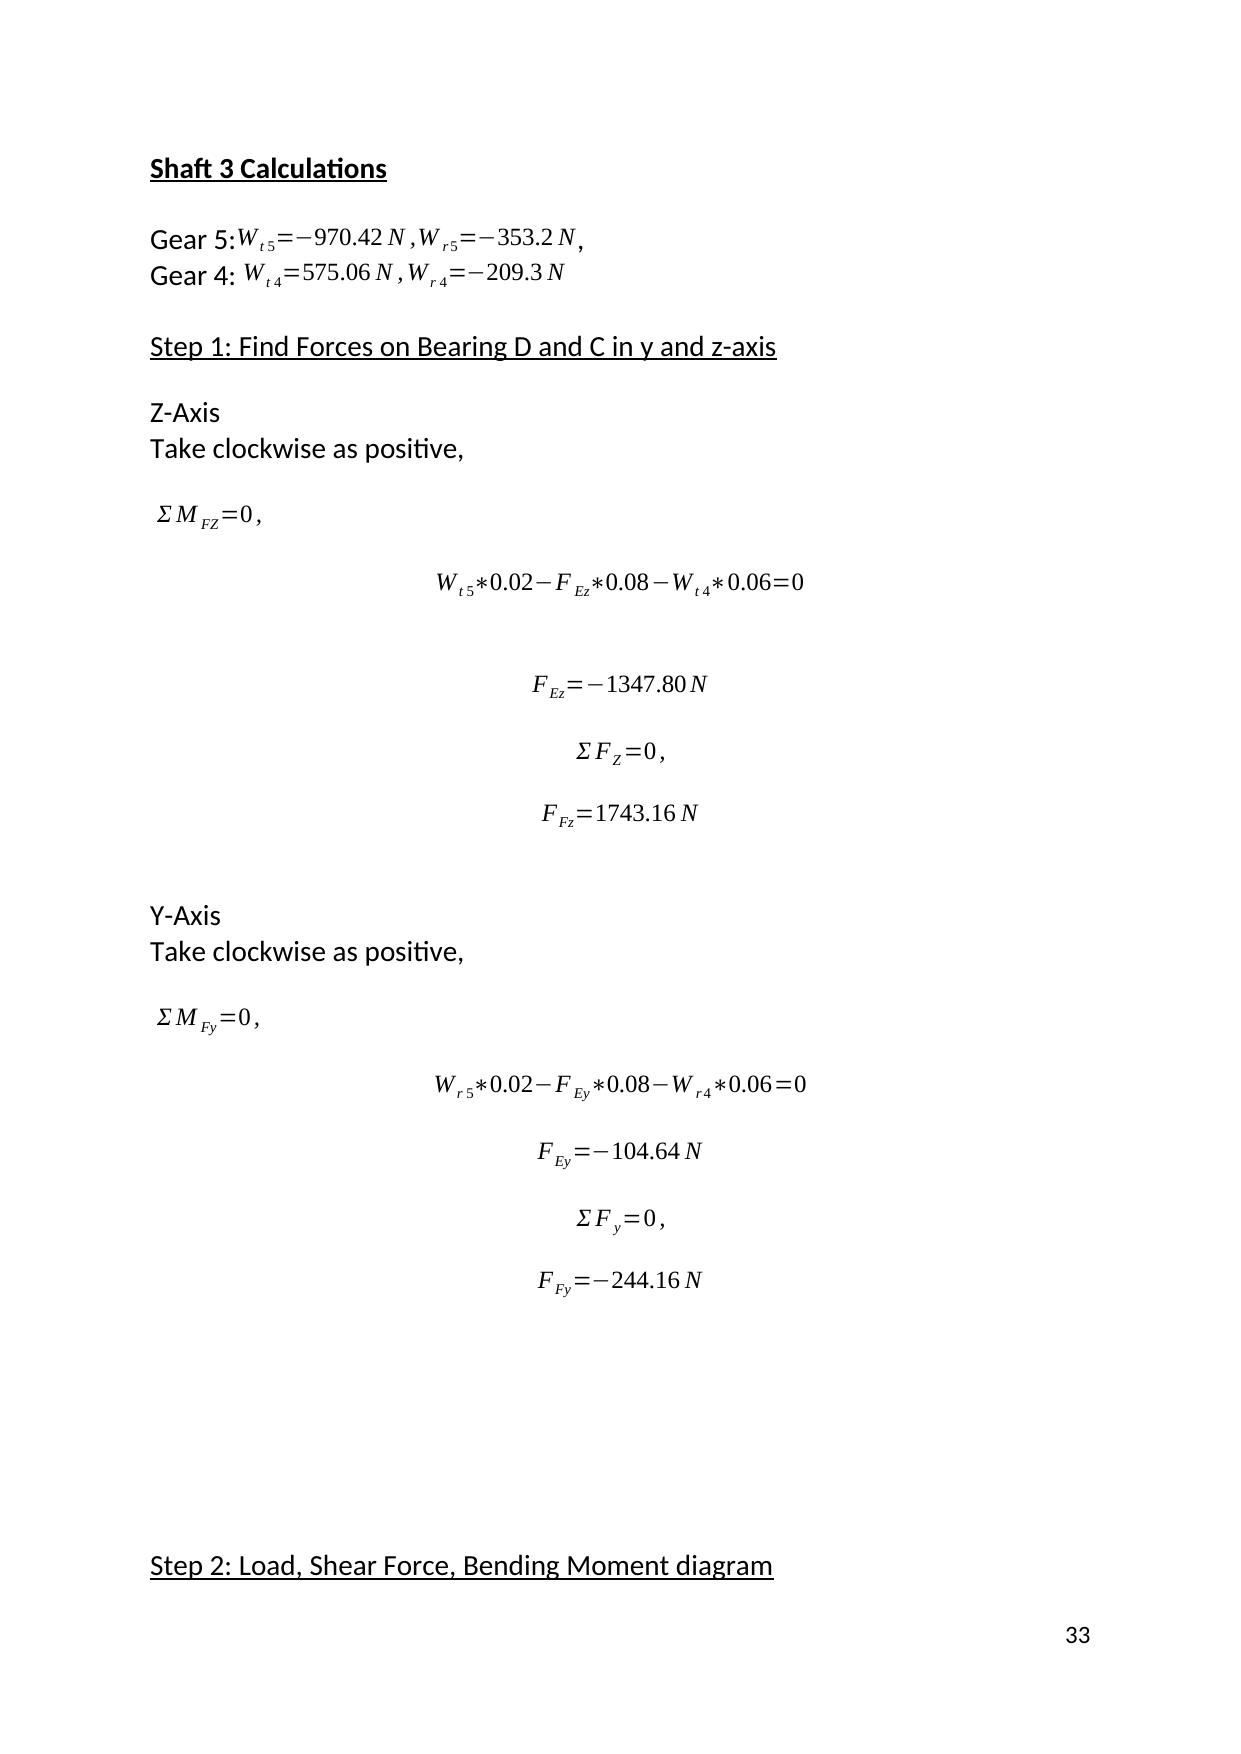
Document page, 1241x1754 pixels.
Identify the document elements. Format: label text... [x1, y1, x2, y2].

text Shaft 3 Calculations [150, 150, 1090, 186]
text Gear 5:, [150, 221, 1090, 257]
text Step 1: Find Forces on Bearing D and C in y and z-axis [150, 328, 1090, 364]
text Y-Axis [150, 897, 1090, 933]
text Take clockwise as positive, [150, 933, 1090, 968]
text Gear 4: [150, 257, 1090, 292]
text Step 2: Load, Shear Force, Bending Moment diagram [150, 1547, 1090, 1583]
text Z-Axis [150, 394, 1090, 430]
text Take clockwise as positive, [150, 430, 1090, 466]
